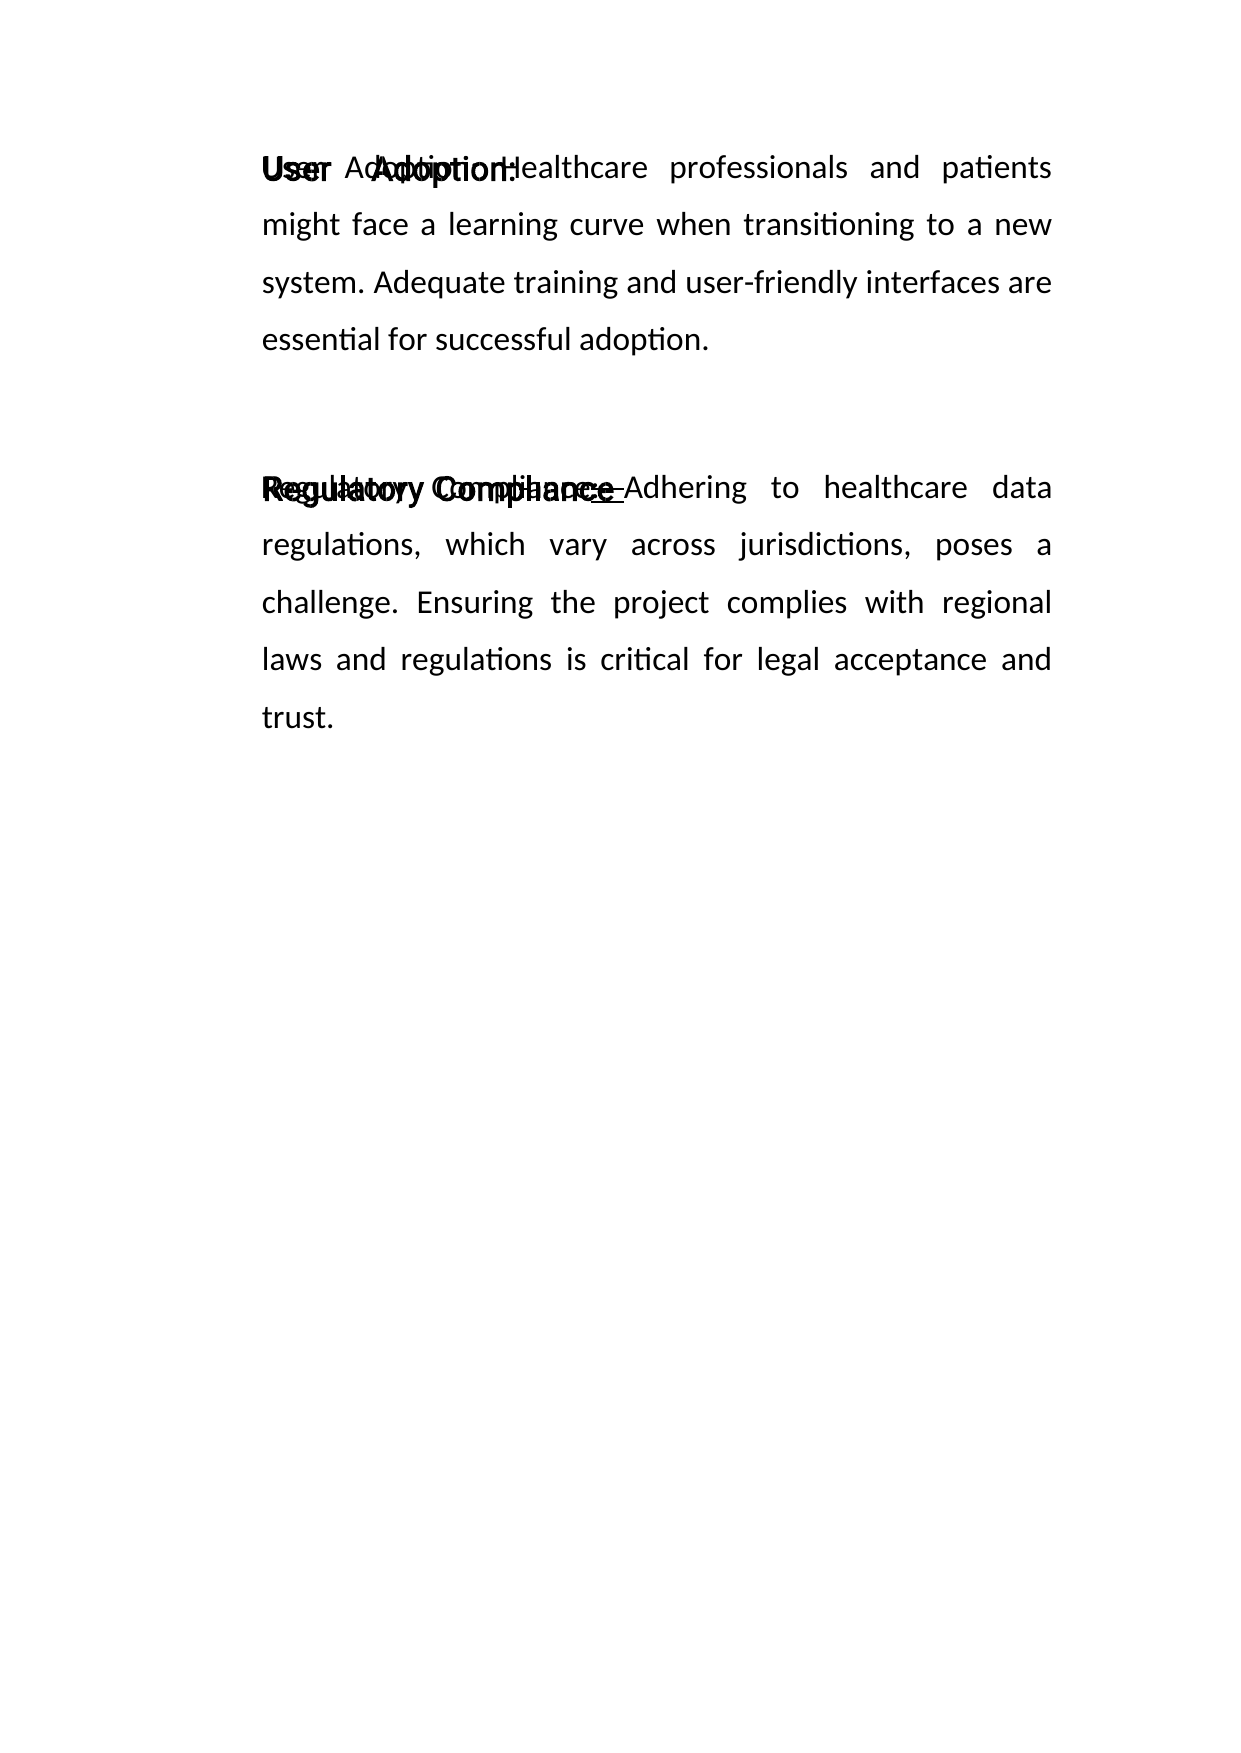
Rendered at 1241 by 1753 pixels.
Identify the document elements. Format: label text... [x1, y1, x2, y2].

text User Adoption: Healthcare professionals and patients might face a learning curve when transitioning to a new system. Adequate training and user-friendly interfaces are essential for successful adoption. [261, 146, 1053, 359]
text Regulatory Compliance: Adhering to healthcare data regulations, which vary across jurisdictions, poses a challenge. Ensuring the project complies with regional laws and regulations is critical for legal acceptance and trust. [261, 466, 1053, 736]
